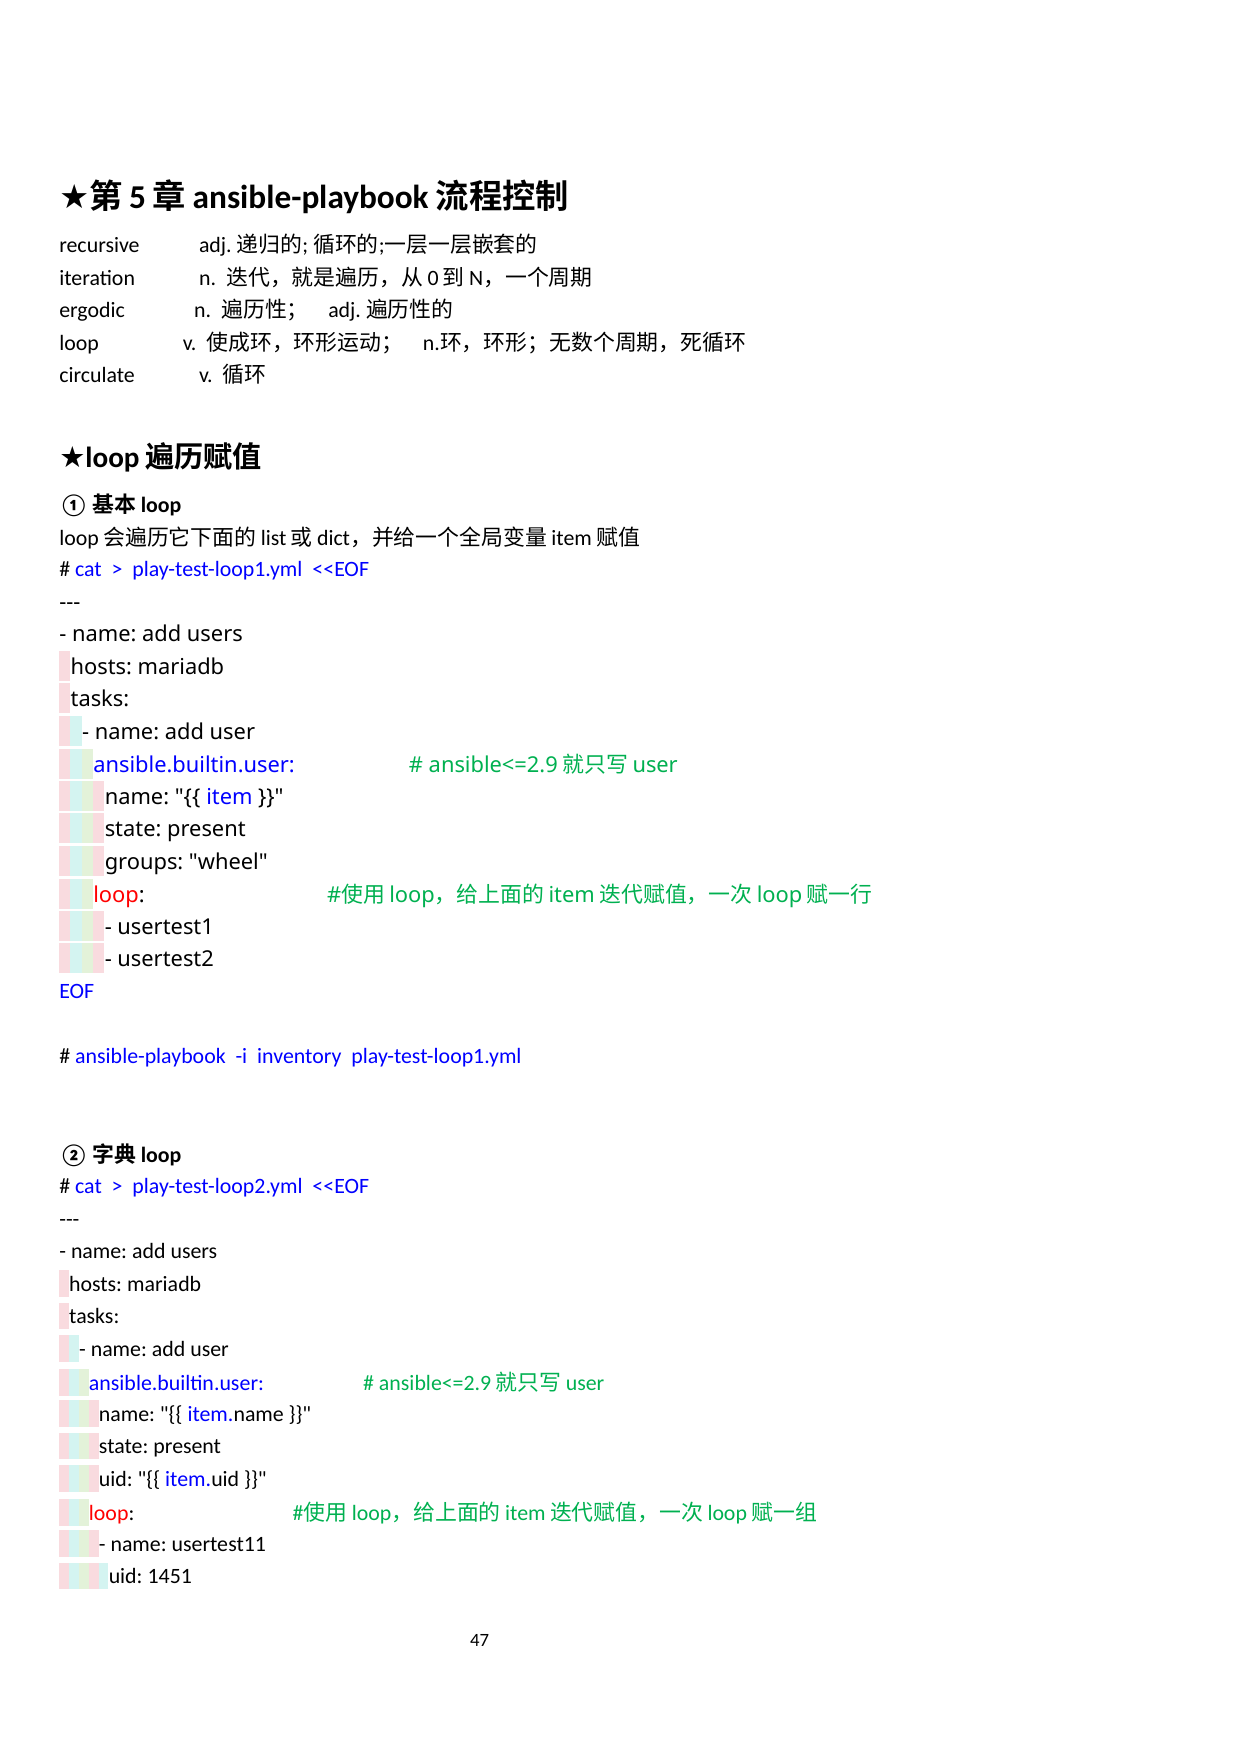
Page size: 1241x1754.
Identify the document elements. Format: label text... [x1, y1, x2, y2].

text groups: "wheel" [59, 844, 1181, 877]
text hosts: mariadb [59, 1267, 1181, 1299]
text loop: #使用loop，给上面的item迭代赋值，一次loop赋一行 [59, 877, 1181, 909]
text state: present [59, 1429, 1181, 1462]
text EOF [59, 974, 1181, 1007]
text ansible.builtin.user: # ansible<=2.9就只写user [59, 1364, 1181, 1397]
text ①基本loop [59, 487, 1181, 519]
text --- [59, 584, 1181, 617]
text ansible.builtin.user: # ansible<=2.9就只写user [59, 747, 1181, 779]
text # cat > play-test-loop2.yml <<EOF [59, 1169, 1181, 1202]
text name: "{{ item.name }}" [59, 1397, 1181, 1429]
text ★loop遍历赋值 [59, 422, 1181, 487]
text ②字典loop [59, 1137, 1181, 1169]
text circulate v. 循环 [59, 357, 1181, 389]
text loop v. 使成环，环形运动； n.环，环形；无数个周期，死循环 [59, 324, 1181, 357]
text tasks: [59, 1299, 1181, 1332]
text loop会遍历它下面的list或dict，并给一个全局变量item赋值 [59, 519, 1181, 552]
text iteration n. 迭代，就是遍历，从0到N，一个周期 [59, 259, 1181, 292]
text ★第5章ansible-playbook流程控制 [59, 162, 1181, 227]
text - usertest2 [59, 942, 1181, 974]
text tasks: [59, 682, 1181, 714]
text - name: add user [59, 1332, 1181, 1364]
text recursive adj. 递归的; 循环的;一层一层嵌套的 [59, 227, 1181, 259]
text ergodic n. 遍历性； adj. 遍历性的 [59, 292, 1181, 324]
text - name: add user [59, 714, 1181, 747]
text name: "{{ item }}" [59, 779, 1181, 812]
text --- [59, 1202, 1181, 1234]
text # cat > play-test-loop1.yml <<EOF [59, 552, 1181, 584]
text - name: usertest11 [59, 1527, 1181, 1559]
text - name: add users [59, 617, 1181, 649]
text hosts: mariadb [59, 649, 1181, 682]
text - name: add users [59, 1234, 1181, 1267]
text # ansible-playbook -i inventory play-test-loop1.yml [59, 1039, 1181, 1072]
text loop: #使用loop，给上面的item迭代赋值，一次loop赋一组 [59, 1494, 1181, 1527]
text uid: 1451 [59, 1559, 1181, 1592]
text uid: "{{ item.uid }}" [59, 1462, 1181, 1494]
text state: present [59, 812, 1181, 844]
text - usertest1 [59, 909, 1181, 942]
